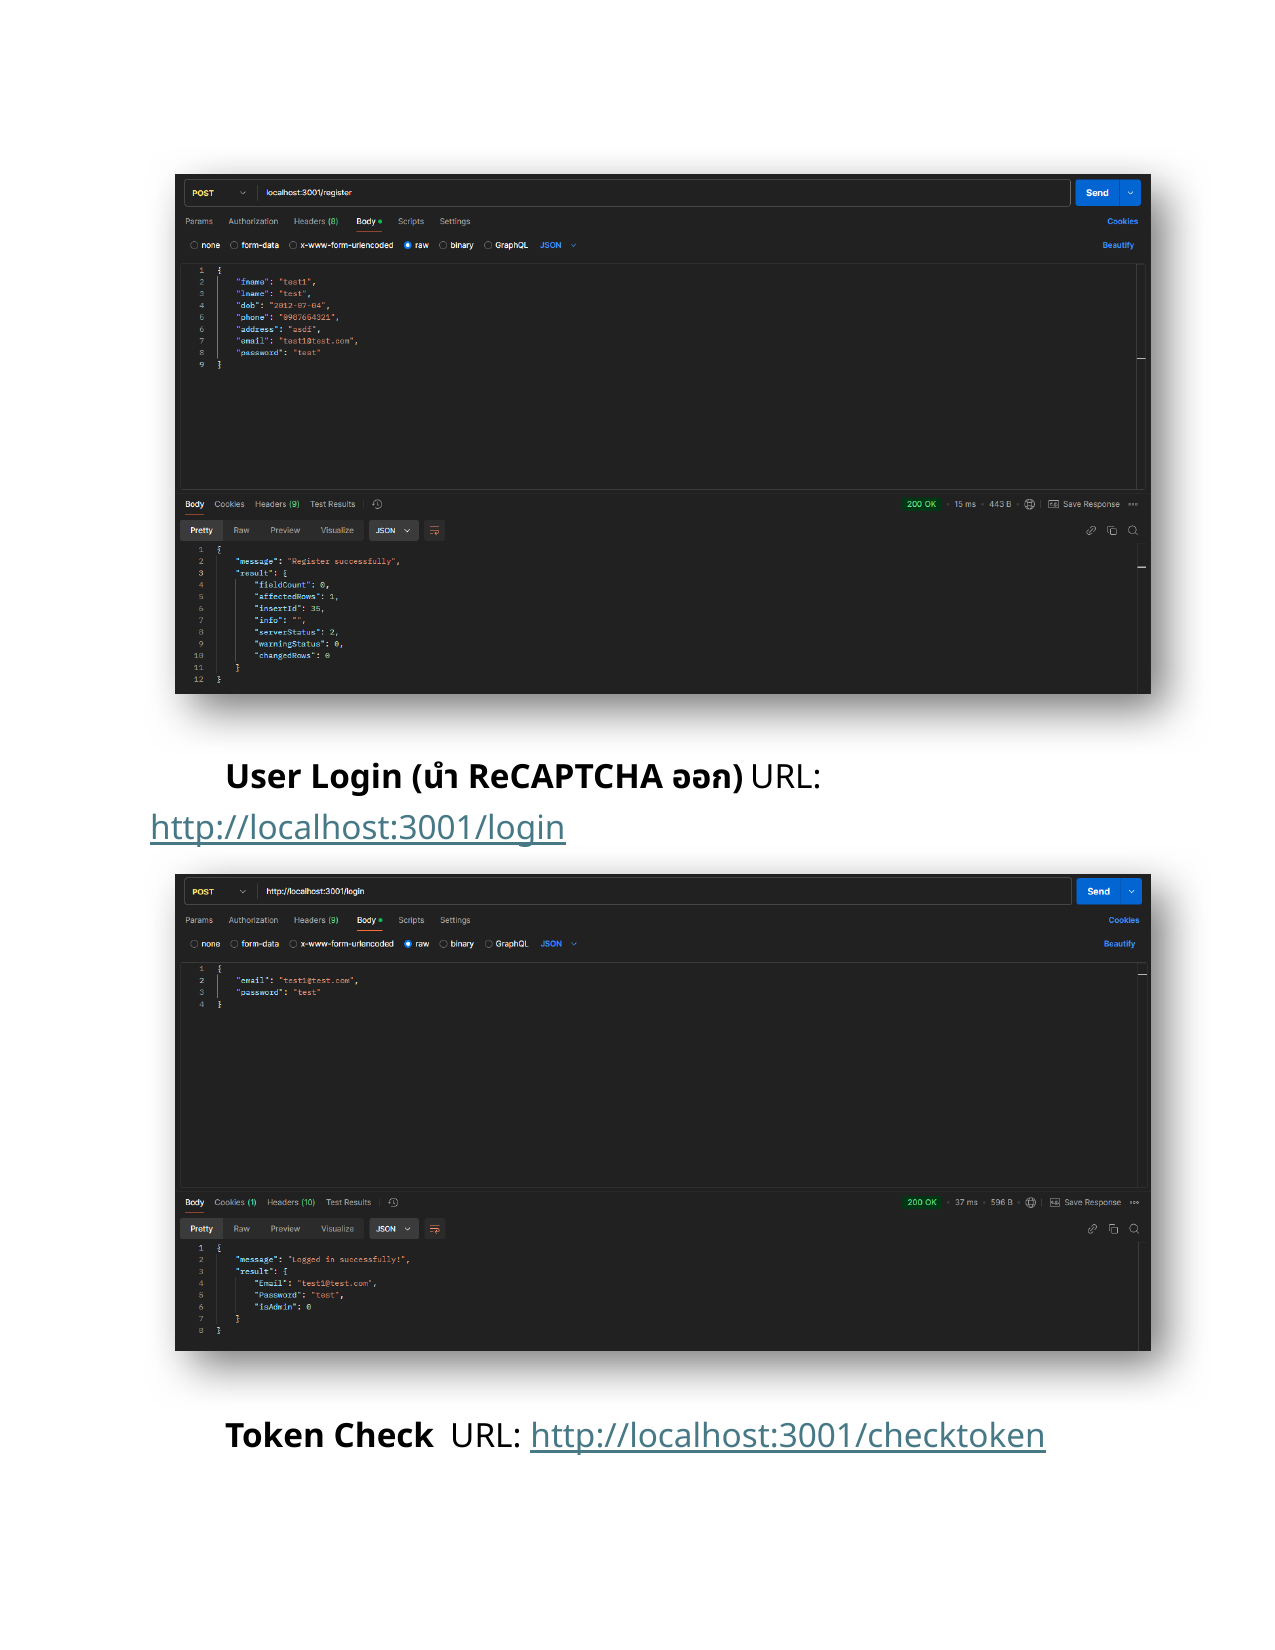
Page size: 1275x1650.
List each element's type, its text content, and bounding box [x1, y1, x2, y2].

picture [175, 174, 1151, 694]
text User Login (นำ ReCAPTCHA ออก) URL: http://localhost:3001/login [150, 753, 1125, 849]
text Token Check URL: http://localhost:3001/checktoken [150, 1412, 1125, 1457]
picture [175, 874, 1151, 1351]
